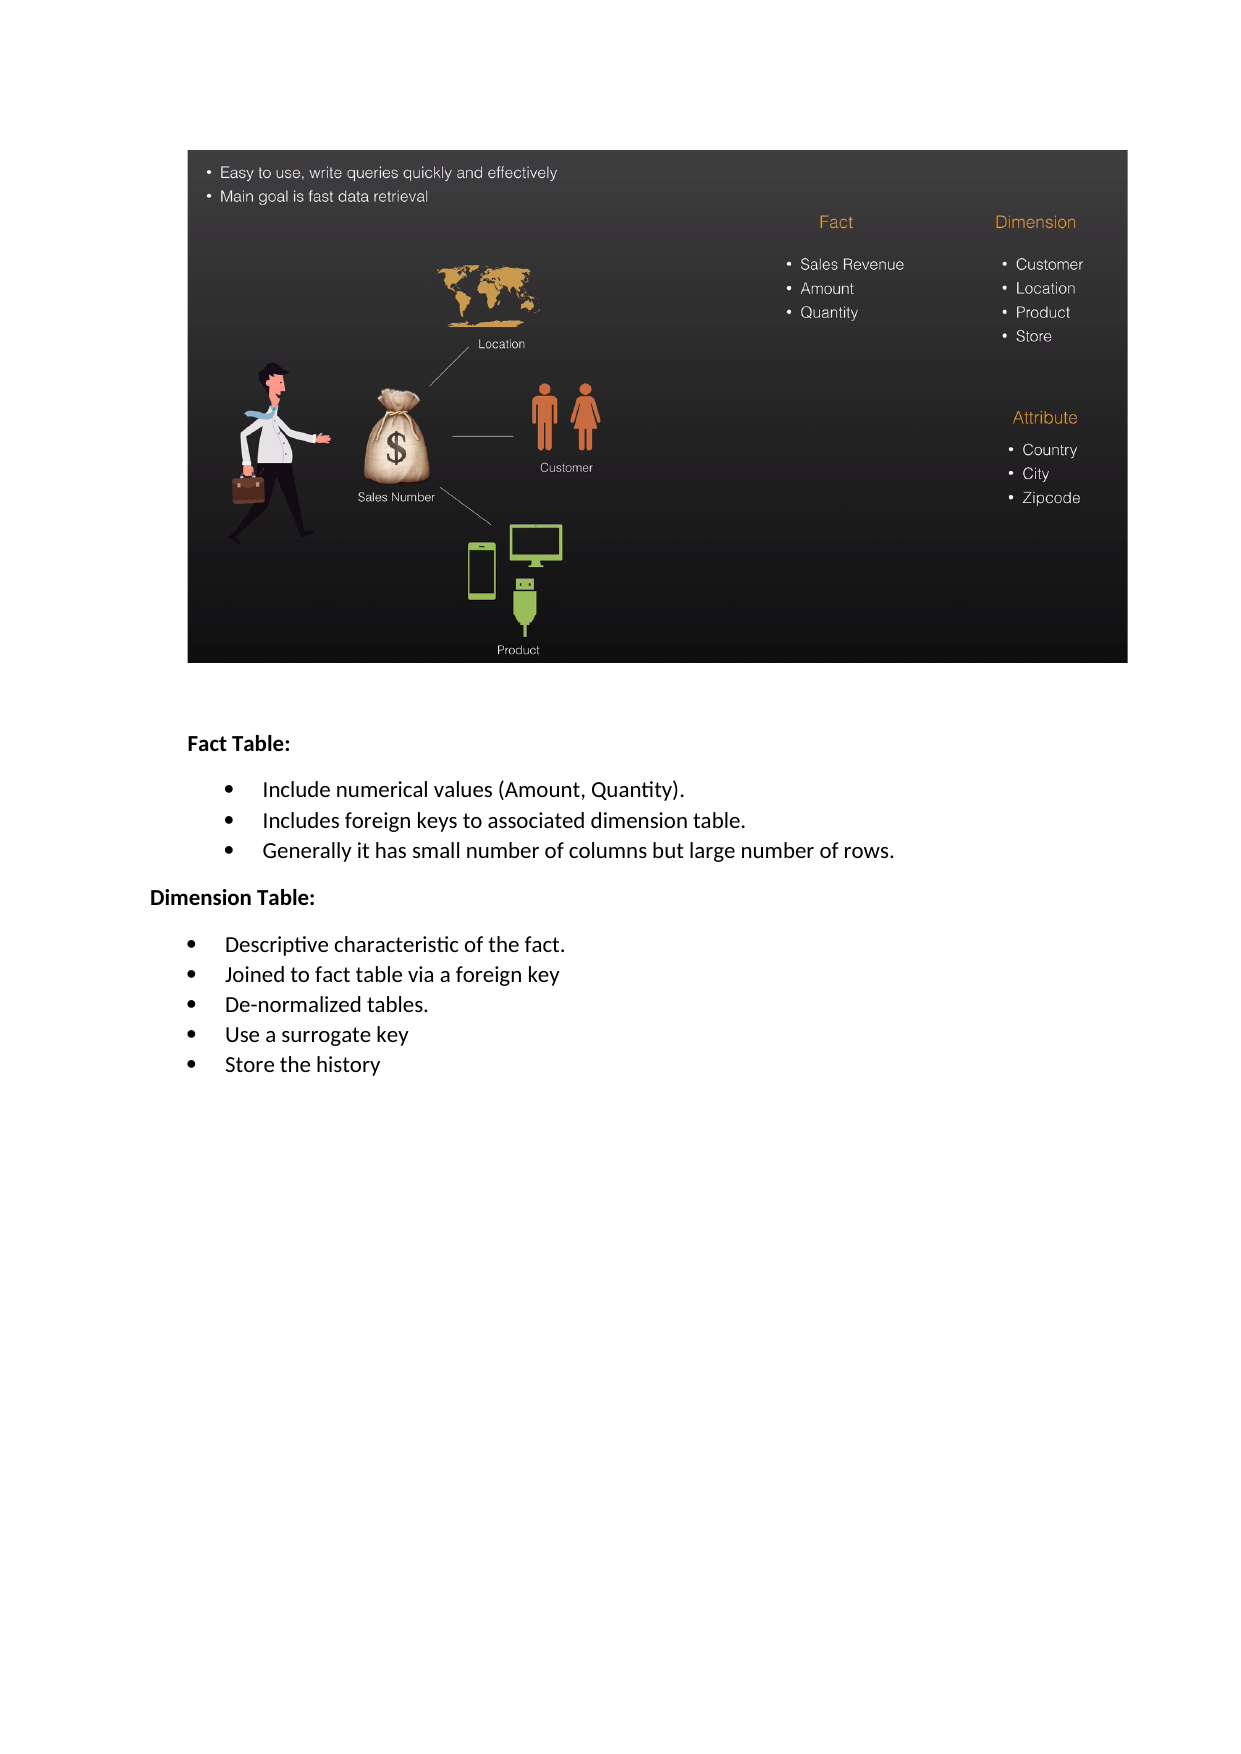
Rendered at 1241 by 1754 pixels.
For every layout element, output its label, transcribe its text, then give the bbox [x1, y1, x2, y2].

list Include numerical values (Amount, Quantity). [225, 776, 1090, 804]
list Descriptive characteristic of the fact. [187, 930, 1090, 958]
text Dimension Table: [150, 883, 1090, 911]
list Store the history [187, 1051, 1090, 1079]
text Fact Table: [187, 729, 1090, 757]
list De-normalized tables. [187, 990, 1090, 1018]
picture [187, 150, 1128, 663]
list Generally it has small number of columns but large number of rows. [225, 836, 1090, 864]
list Joined to fact table via a foreign key [187, 960, 1090, 988]
list Includes foreign keys to associated dimension table. [225, 806, 1090, 834]
list Use a surrogate key [187, 1020, 1090, 1048]
